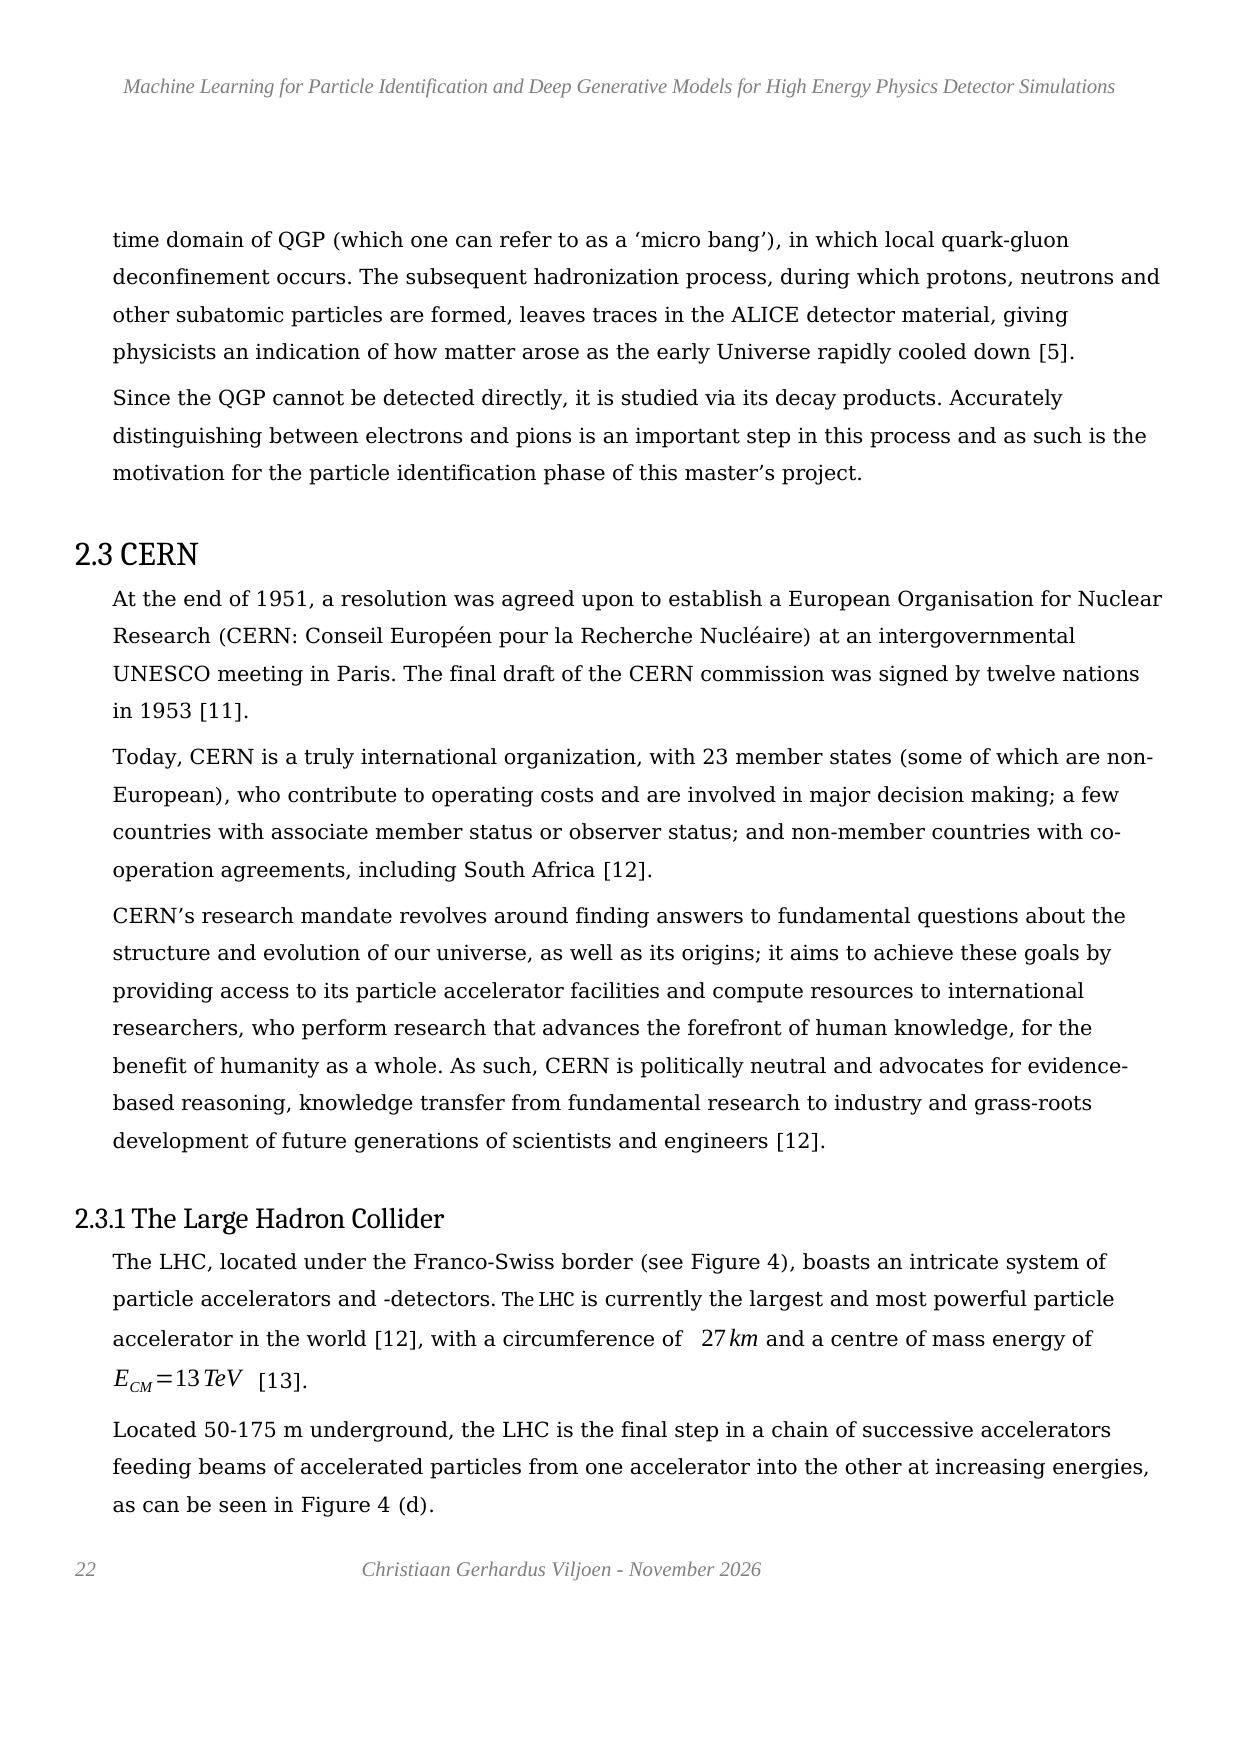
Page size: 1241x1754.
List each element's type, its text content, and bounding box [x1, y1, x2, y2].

text Located 50-175 m underground, the LHC is the final step in a chain of successive accelerators feeding beams of accelerated particles from one accelerator into the other at increasing energies, as can be seen in Figure 4 (d). [112, 1417, 1165, 1517]
text The LHC, located under the Franco-Swiss border (see Figure 4), boasts an intricate system of particle accelerators and -detectors. The LHC is currently the largest and most powerful particle accelerator in the world , with a circumference of and a centre of mass energy of . [112, 1248, 1165, 1396]
subtitle The Large Hadron Collider [75, 1202, 1165, 1236]
text CERN’s research mandate revolves around finding answers to fundamental questions about the structure and evolution of our universe, as well as its origins; it aims to achieve these goals by providing access to its particle accelerator facilities and compute resources to international researchers, who perform research that advances the forefront of human knowledge, for the benefit of humanity as a whole. As such, CERN is politically neutral and advocates for evidence-based reasoning, knowledge transfer from fundamental research to industry and grass-roots development of future generations of scientists and engineers . [112, 902, 1165, 1152]
text Since the QGP cannot be detected directly, it is studied via its decay products. Accurately distinguishing between electrons and pions is an important step in this process and as such is the motivation for the particle identification phase of this master’s project. [112, 385, 1165, 485]
text Today, CERN is a truly international organization, with 23 member states (some of which are non-European), who contribute to operating costs and are involved in major decision making; a few countries with associate member status or observer status; and non-member countries with co-operation agreements, including South Africa . [112, 744, 1165, 882]
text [112, 227, 1165, 364]
text At the end of 1951, a resolution was agreed upon to establish a European Organisation for Nuclear Research (CERN: Conseil Européen pour la Recherche Nucléaire) at an intergovernmental UNESCO meeting in Paris. The final draft of the CERN commission was signed by twelve nations in 1953 . [112, 586, 1165, 723]
subtitle CERN [75, 535, 1165, 573]
